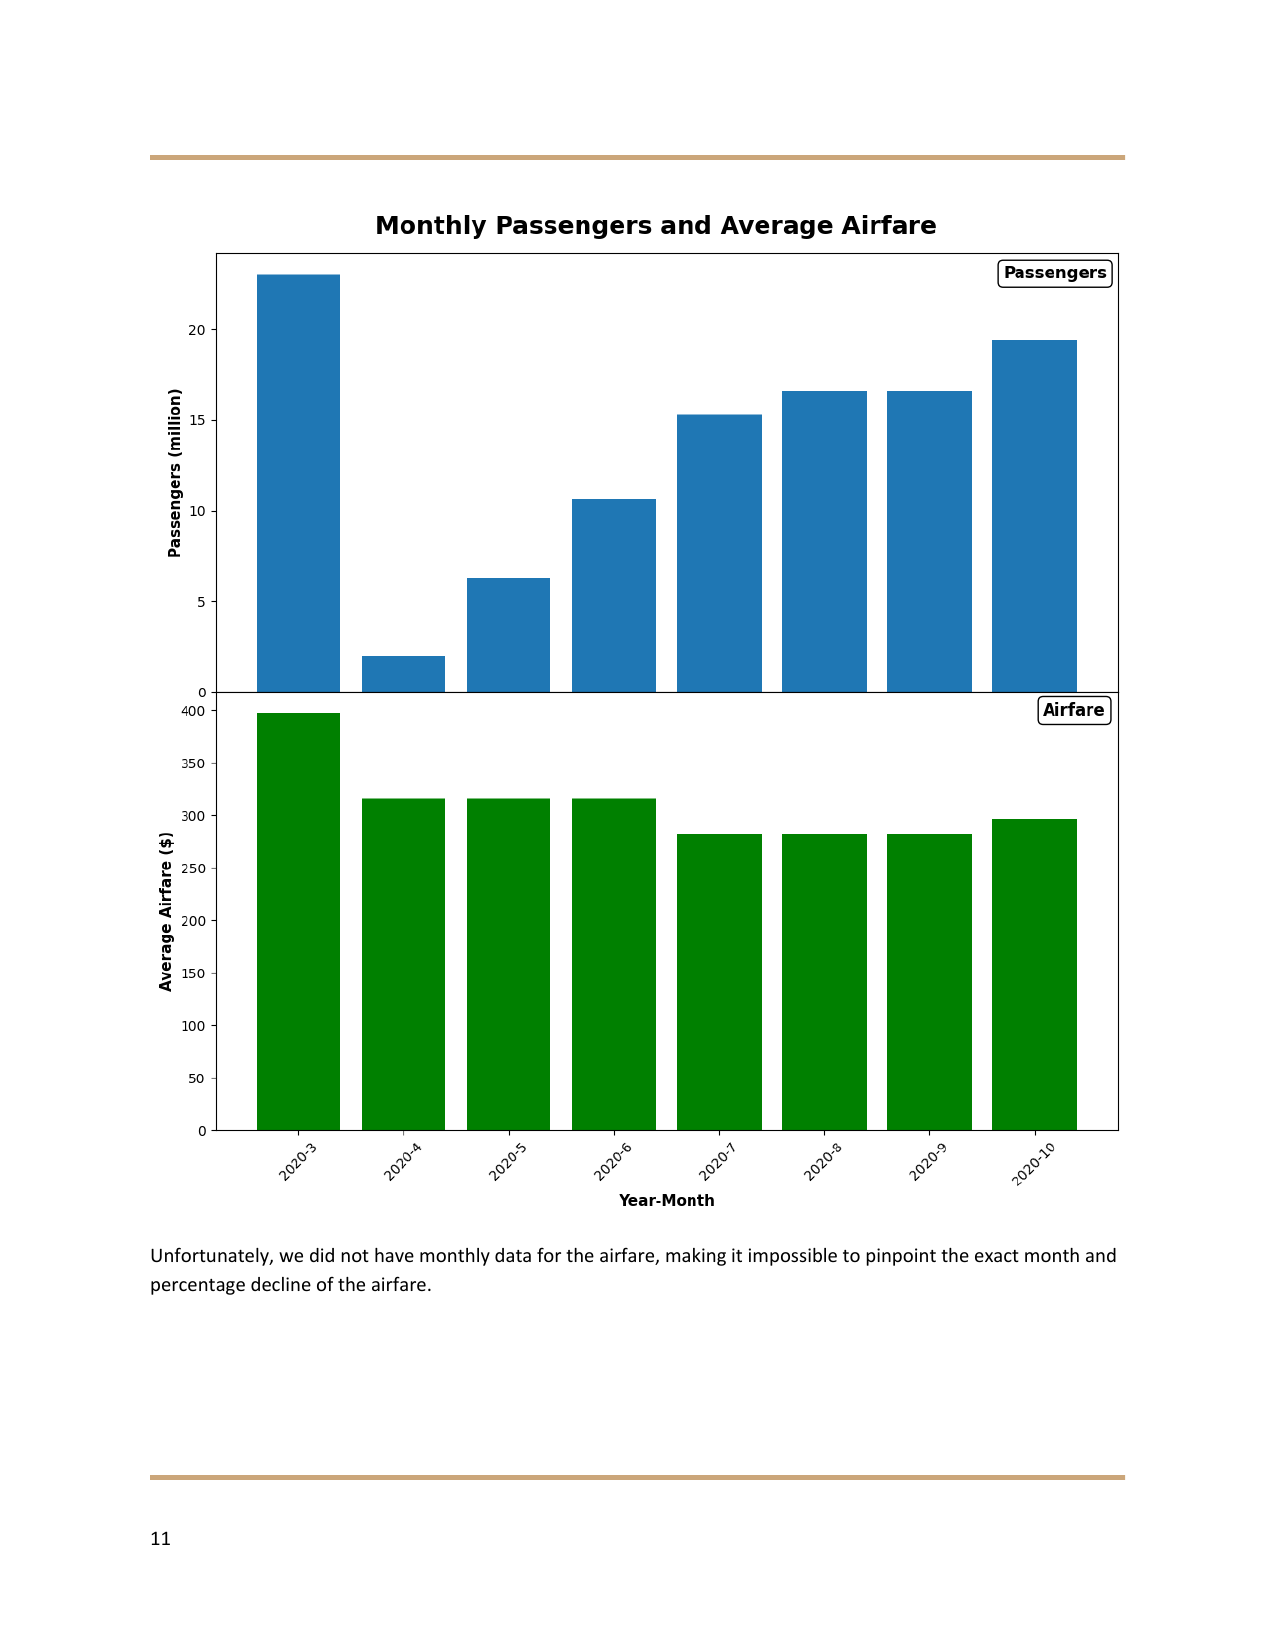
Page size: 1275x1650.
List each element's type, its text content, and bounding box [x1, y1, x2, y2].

picture [150, 205, 1125, 1218]
picture [150, 1475, 1125, 1480]
picture [150, 155, 1125, 160]
text Unfortunately, we did not have monthly data for the airfare, making it impossible to pinpoint the exact month and percentage decline of the airfare. [150, 1242, 1125, 1297]
